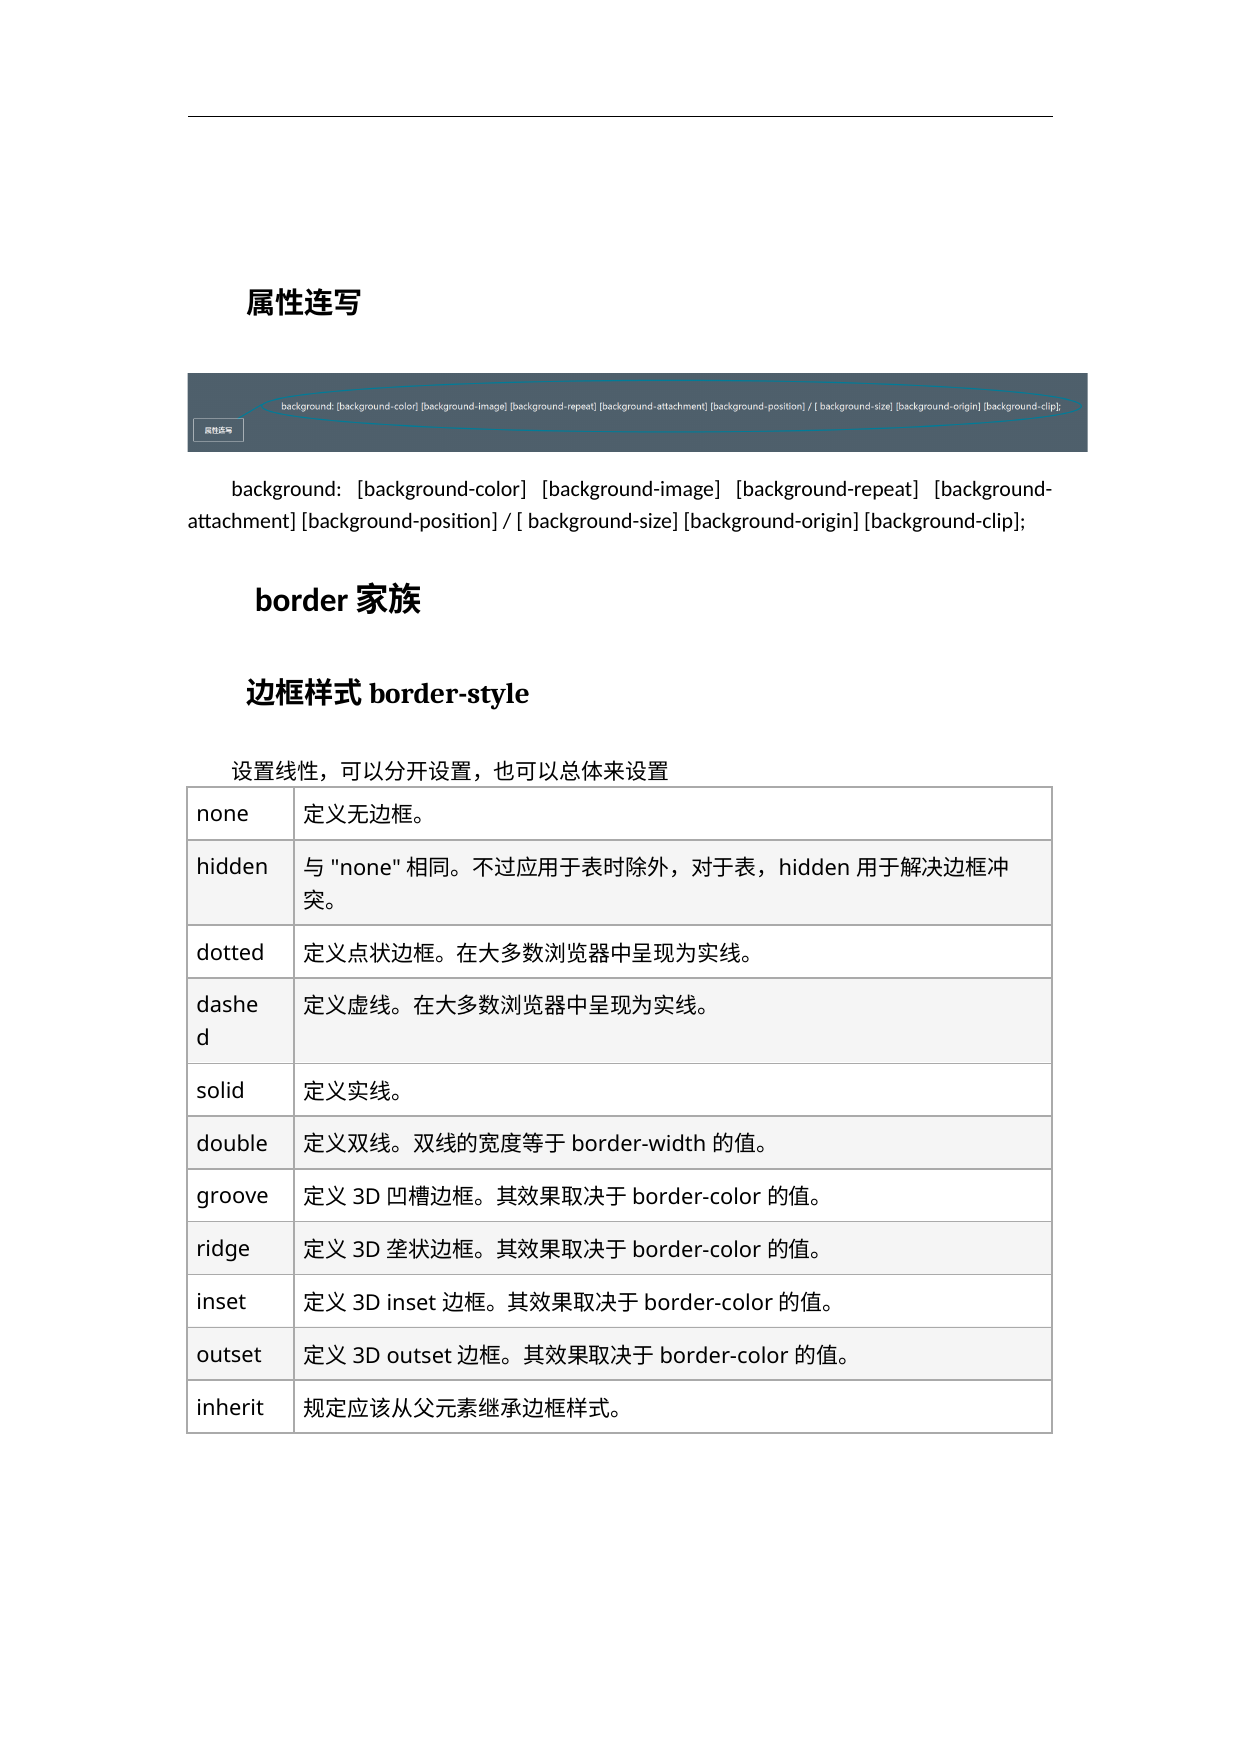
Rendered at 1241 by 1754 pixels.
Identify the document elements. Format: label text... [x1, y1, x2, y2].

table_cell groove [188, 1170, 293, 1221]
picture [187, 373, 1088, 452]
table_cell double [188, 1117, 293, 1168]
table_cell solid [188, 1064, 293, 1115]
table_cell 定义 3D outset 边框。其效果取决于 border-color 的值。 [295, 1328, 1051, 1379]
subtitle 属性连写 [187, 269, 1053, 334]
table_cell outset [188, 1328, 293, 1379]
table_cell 定义双线。双线的宽度等于 border-width 的值。 [295, 1117, 1051, 1168]
table_cell 规定应该从父元素继承边框样式。 [295, 1381, 1051, 1432]
table_cell 定义 3D inset 边框。其效果取决于 border-color 的值。 [295, 1275, 1051, 1326]
table_cell dashed [188, 979, 293, 1062]
table_cell dotted [188, 926, 293, 977]
table_header none [188, 788, 293, 839]
text background: [background-color] [background-image] [background-repeat] [background-attachment] [background-position] / [ background-size] [background-origin] [background-clip]; [187, 472, 1053, 537]
table_cell 与 "none" 相同。不过应用于表时除外，对于表，hidden 用于解决边框冲突。 [295, 841, 1051, 924]
table_cell 定义 3D 垄状边框。其效果取决于 border-color 的值。 [295, 1222, 1051, 1274]
subtitle border家族 [187, 564, 1053, 629]
table_header 定义无边框。 [295, 788, 1051, 839]
table_cell 定义 3D 凹槽边框。其效果取决于 border-color 的值。 [295, 1170, 1051, 1221]
subtitle 边框样式border-style [187, 658, 1053, 723]
table_cell inset [188, 1275, 293, 1326]
table_cell 定义点状边框。在大多数浏览器中呈现为实线。 [295, 926, 1051, 977]
text 设置线性，可以分开设置，也可以总体来设置 [187, 754, 1053, 786]
table_cell inherit [188, 1381, 293, 1432]
table_cell 定义实线。 [295, 1064, 1051, 1115]
table_cell 定义虚线。在大多数浏览器中呈现为实线。 [295, 979, 1051, 1062]
table_cell ridge [188, 1222, 293, 1274]
table_cell hidden [188, 841, 293, 924]
